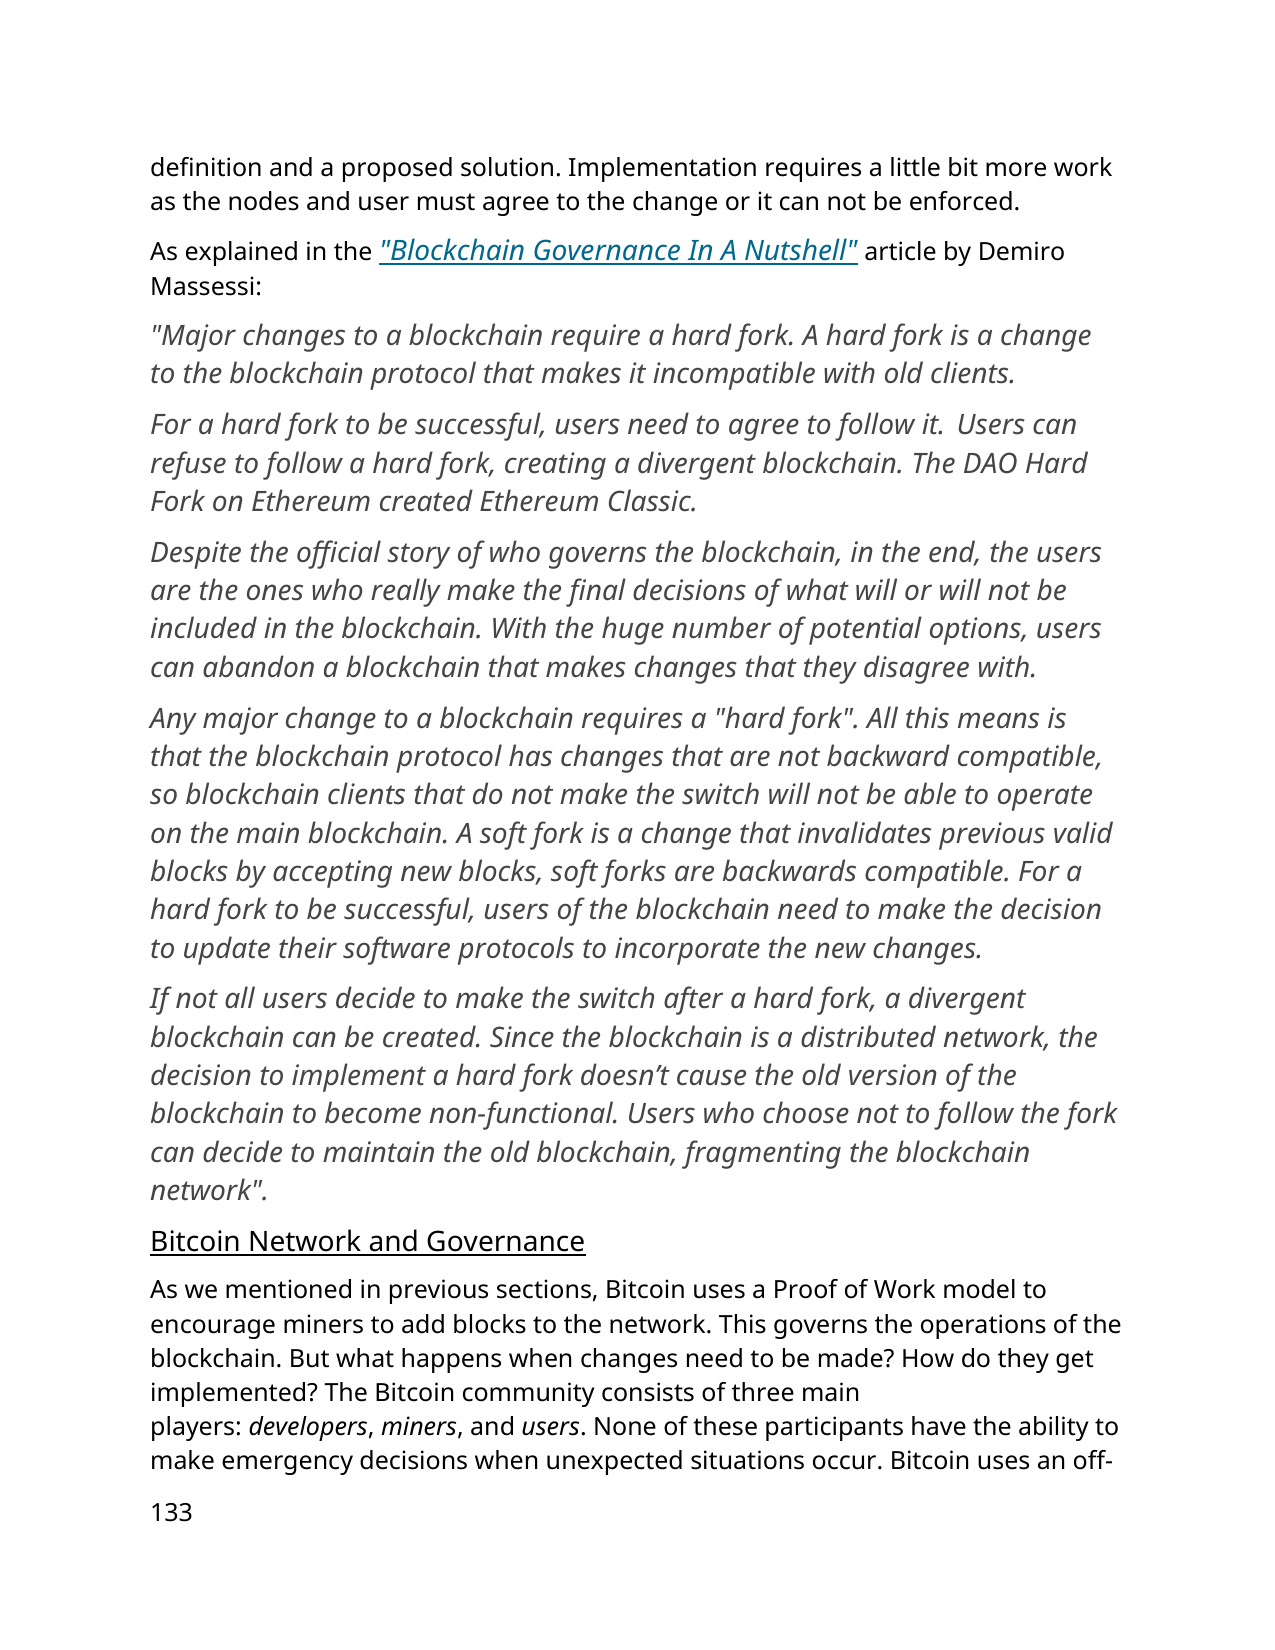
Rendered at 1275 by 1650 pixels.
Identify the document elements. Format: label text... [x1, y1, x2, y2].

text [150, 150, 1125, 218]
text Any major change to a blockchain requires a "hard fork". All this means is that the blockchain protocol has changes that are not backward compatible, so blockchain clients that do not make the switch will not be able to operate on the main blockchain. A soft fork is a change that invalidates previous valid blocks by accepting new blocks, soft forks are backwards compatible. For a hard fork to be successful, users of the blockchain need to make the decision to update their software protocols to incorporate the new changes. [150, 698, 1125, 966]
text For a hard fork to be successful, users need to agree to follow it. Users can refuse to follow a hard fork, creating a divergent blockchain. The DAO Hard Fork on Ethereum created Ethereum Classic. [150, 405, 1125, 520]
text If not all users decide to make the switch after a hard fork, a divergent blockchain can be created. Since the blockchain is a distributed network, the decision to implement a hard fork doesn’t cause the old version of the blockchain to become non-functional. Users who choose not to follow the fork can decide to maintain the old blockchain, fragmenting the blockchain network". [150, 979, 1125, 1209]
subtitle Bitcoin Network and Governance [150, 1221, 1125, 1260]
text Despite the official story of who governs the blockchain, in the end, the users are the ones who really make the final decisions of what will or will not be included in the blockchain. With the huge number of potential options, users can abandon a blockchain that makes changes that they disagree with. [150, 532, 1125, 686]
text "Major changes to a blockchain require a hard fork. A hard fork is a change to the blockchain protocol that makes it incompatible with old clients. [150, 316, 1125, 392]
text As explained in the "Blockchain Governance In A Nutshell" article by Demiro Massessi: [150, 231, 1125, 303]
